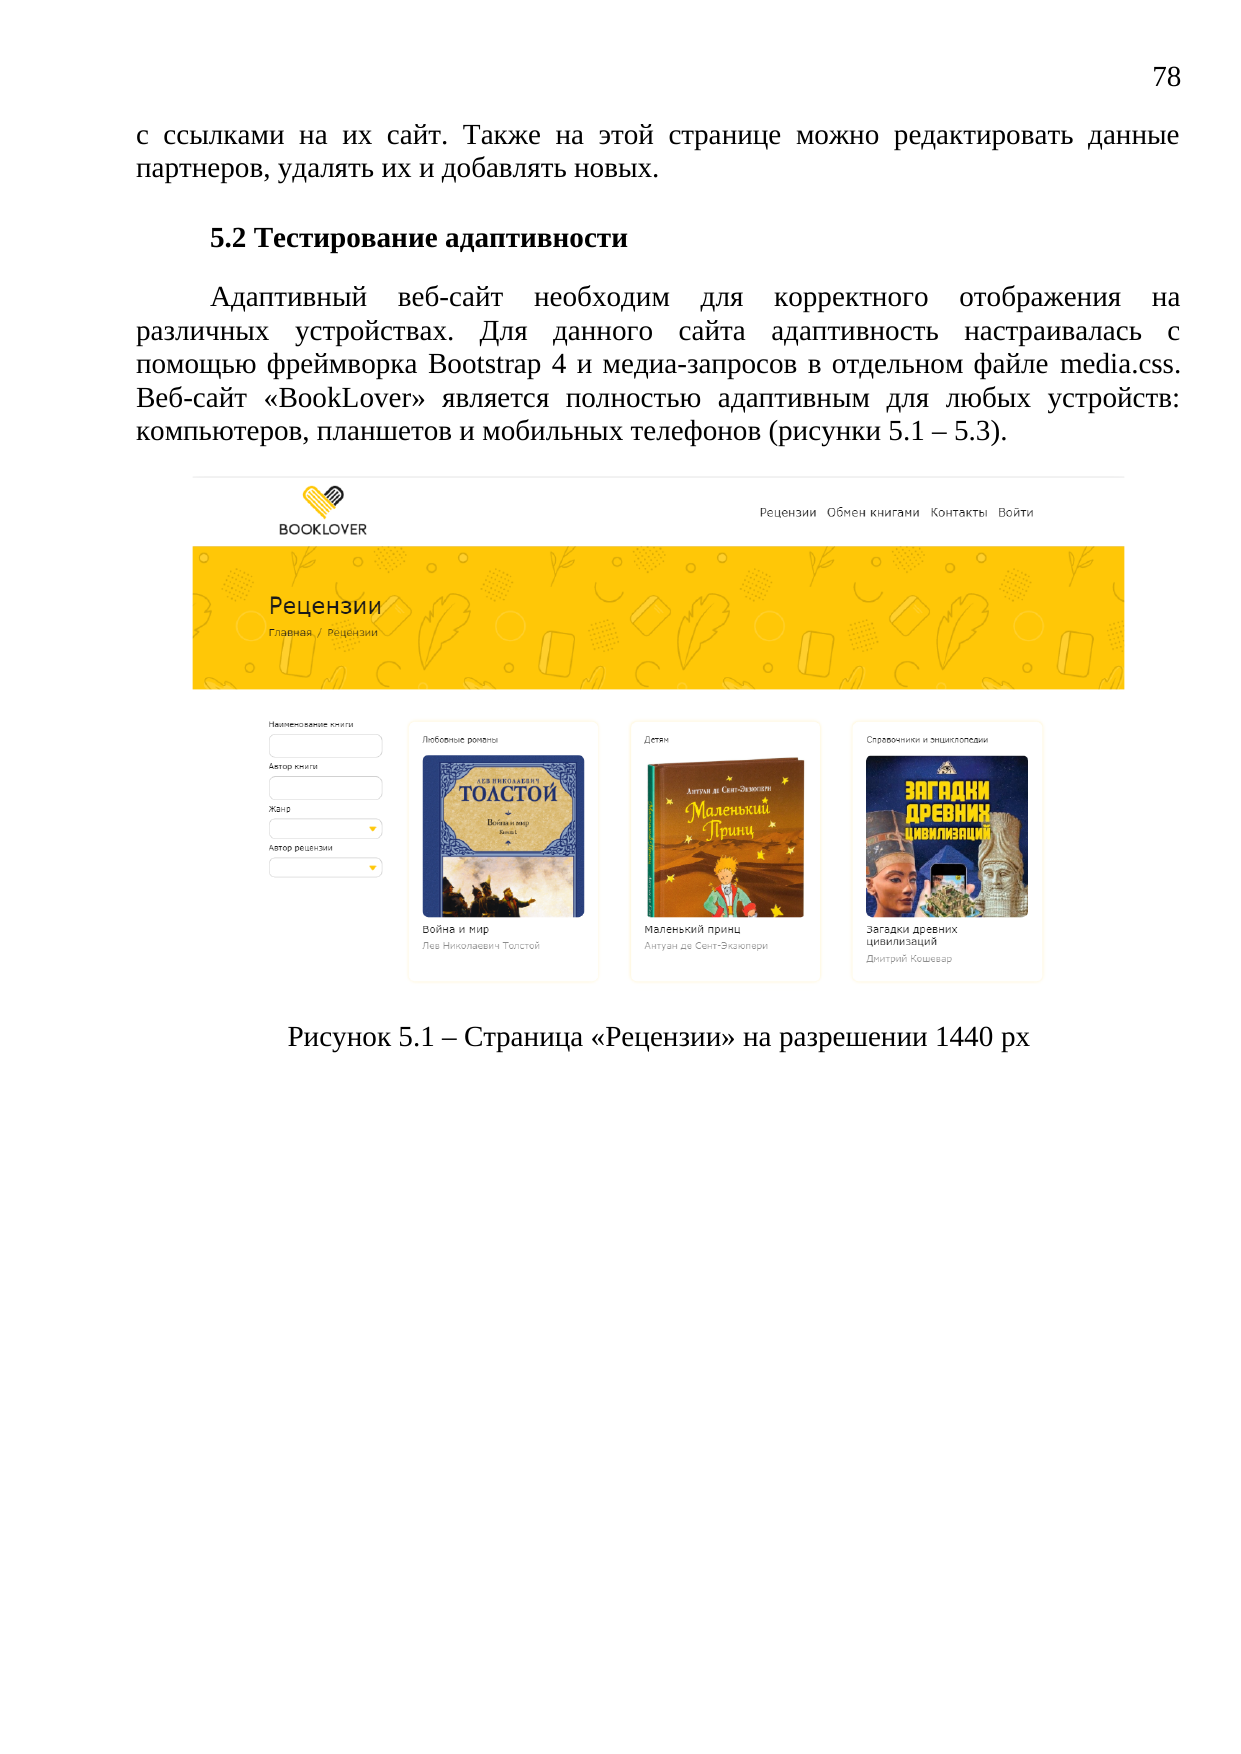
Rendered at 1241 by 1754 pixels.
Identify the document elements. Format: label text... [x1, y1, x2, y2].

text Адаптивный веб-сайт необходим для корректного отображения на различных устройствах. Для данного сайта адаптивность настраивалась с помощью фреймворка Bootstrap 4 и медиа-запросов в отдельном файле media.css. Веб-сайт «BookLover» является полностью адаптивным для любых устройств: компьютеров, планшетов и мобильных телефонов (рисунки 5.1 – 5.3). [136, 279, 1181, 447]
text 5.2 Тестирование адаптивности [136, 221, 1181, 254]
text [136, 118, 1181, 184]
picture [192, 476, 1125, 991]
text Рисунок 5.1 – Страница «Рецензии» на разрешении 1440 px [136, 1019, 1181, 1053]
